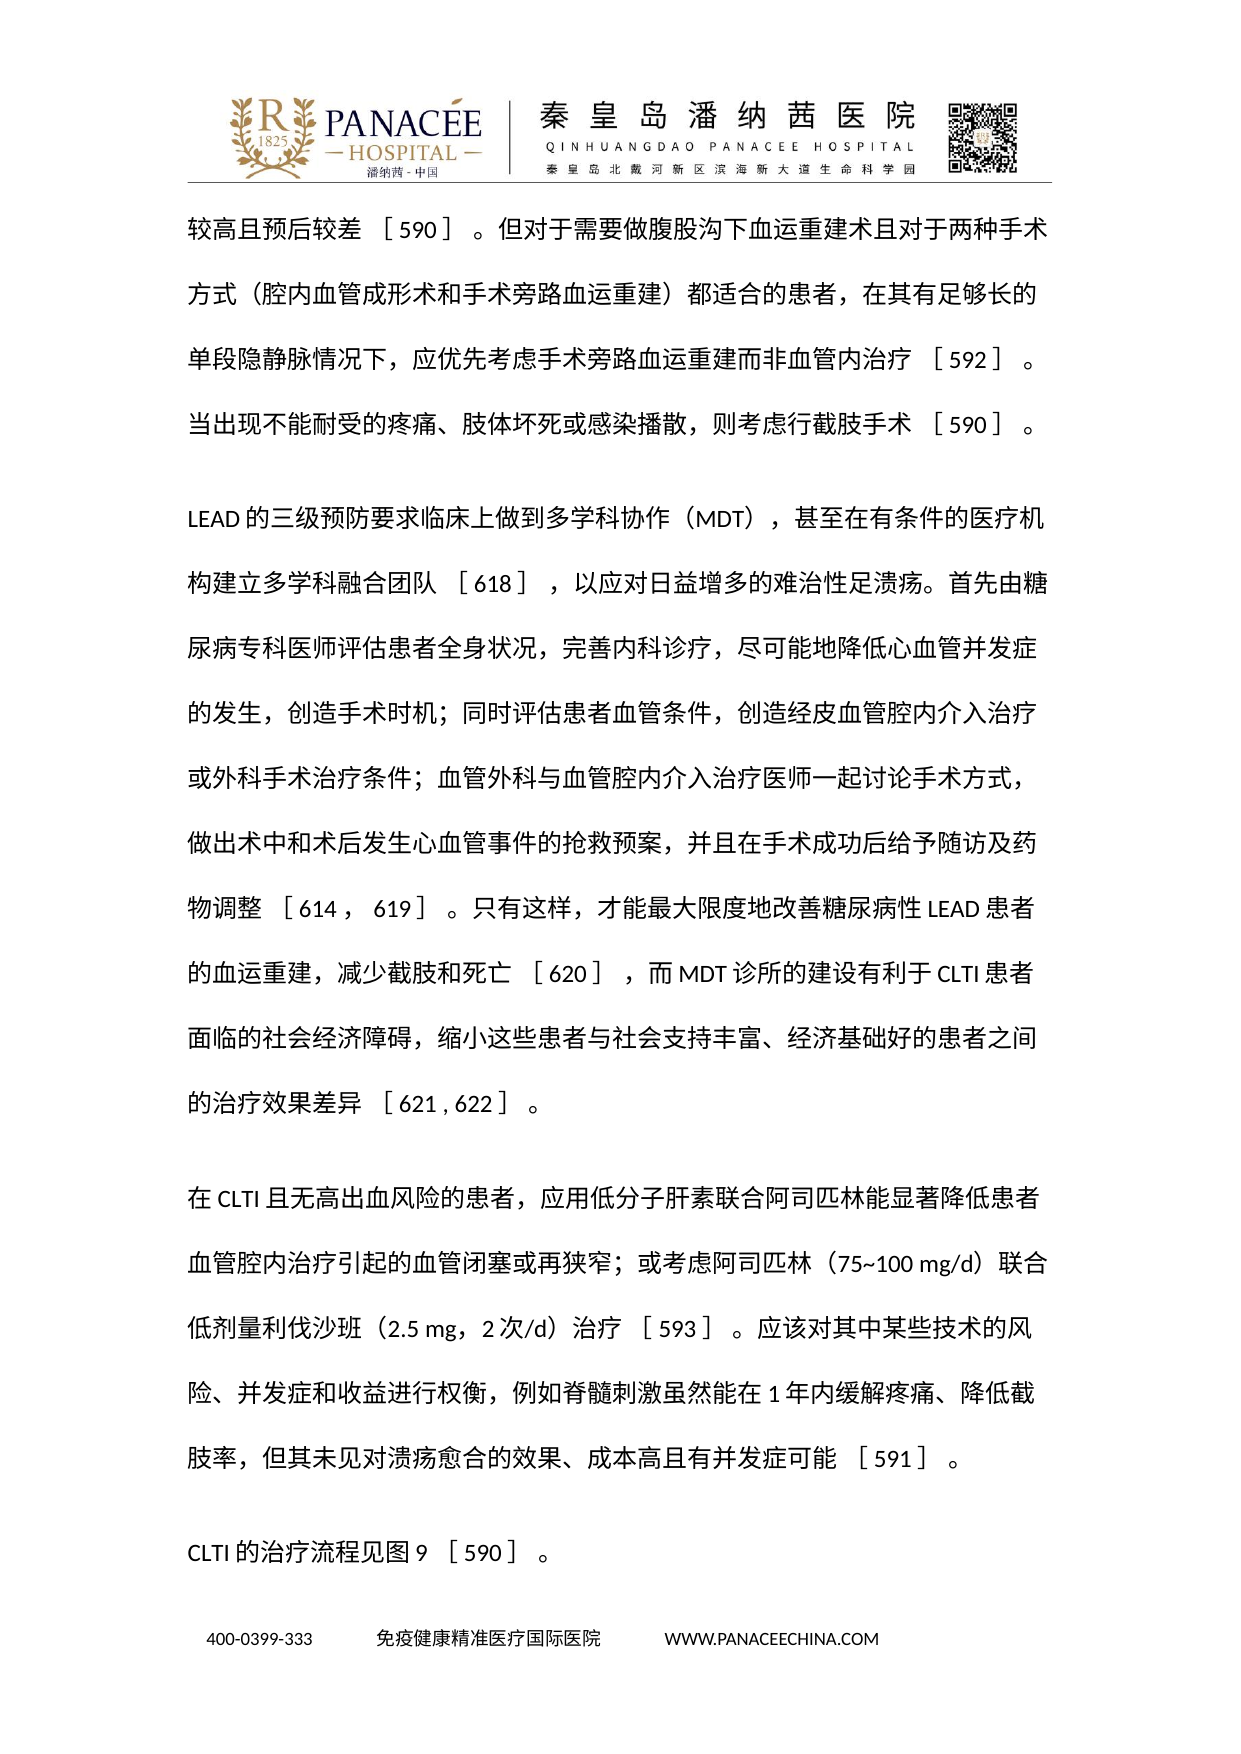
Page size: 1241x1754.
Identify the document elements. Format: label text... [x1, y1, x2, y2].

picture [187, 90, 1053, 183]
text 在CLTI且无高出血风险的患者，应用低分子肝素联合阿司匹林能显著降低患者血管腔内治疗引起的血管闭塞或再狭窄；或考虑阿司匹林（75~100 mg/d）联合低剂量利伐沙班（2.5 mg，2次/d）治疗 ［ 593 ］ 。应该对其中某些技术的风险、并发症和收益进行权衡，例如脊髓刺激虽然能在1年内缓解疼痛、降低截肢率，但其未见对溃疡愈合的效果、成本高且有并发症可能 ［ 591 ］ 。 [187, 1164, 1053, 1489]
text CLTI的治疗流程见图9 ［ 590 ］ 。 [187, 1518, 1053, 1583]
text LEAD的三级预防要求临床上做到多学科协作（MDT），甚至在有条件的医疗机构建立多学科融合团队 ［ 618 ］ ，以应对日益增多的难治性足溃疡。首先由糖尿病专科医师评估患者全身状况，完善内科诊疗，尽可能地降低心血管并发症的发生，创造手术时机；同时评估患者血管条件，创造经皮血管腔内介入治疗或外科手术治疗条件；血管外科与血管腔内介入治疗医师一起讨论手术方式，做出术中和术后发生心血管事件的抢救预案，并且在手术成功后给予随访及药物调整 ［ 614 ， 619 ］ 。只有这样，才能最大限度地改善糖尿病性LEAD患者的血运重建，减少截肢和死亡 ［ 620 ］ ，而MDT诊所的建设有利于CLTI患者面临的社会经济障碍，缩小这些患者与社会支持丰富、经济基础好的患者之间的治疗效果差异 ［ 621 , 622 ］ 。 [187, 484, 1053, 1134]
